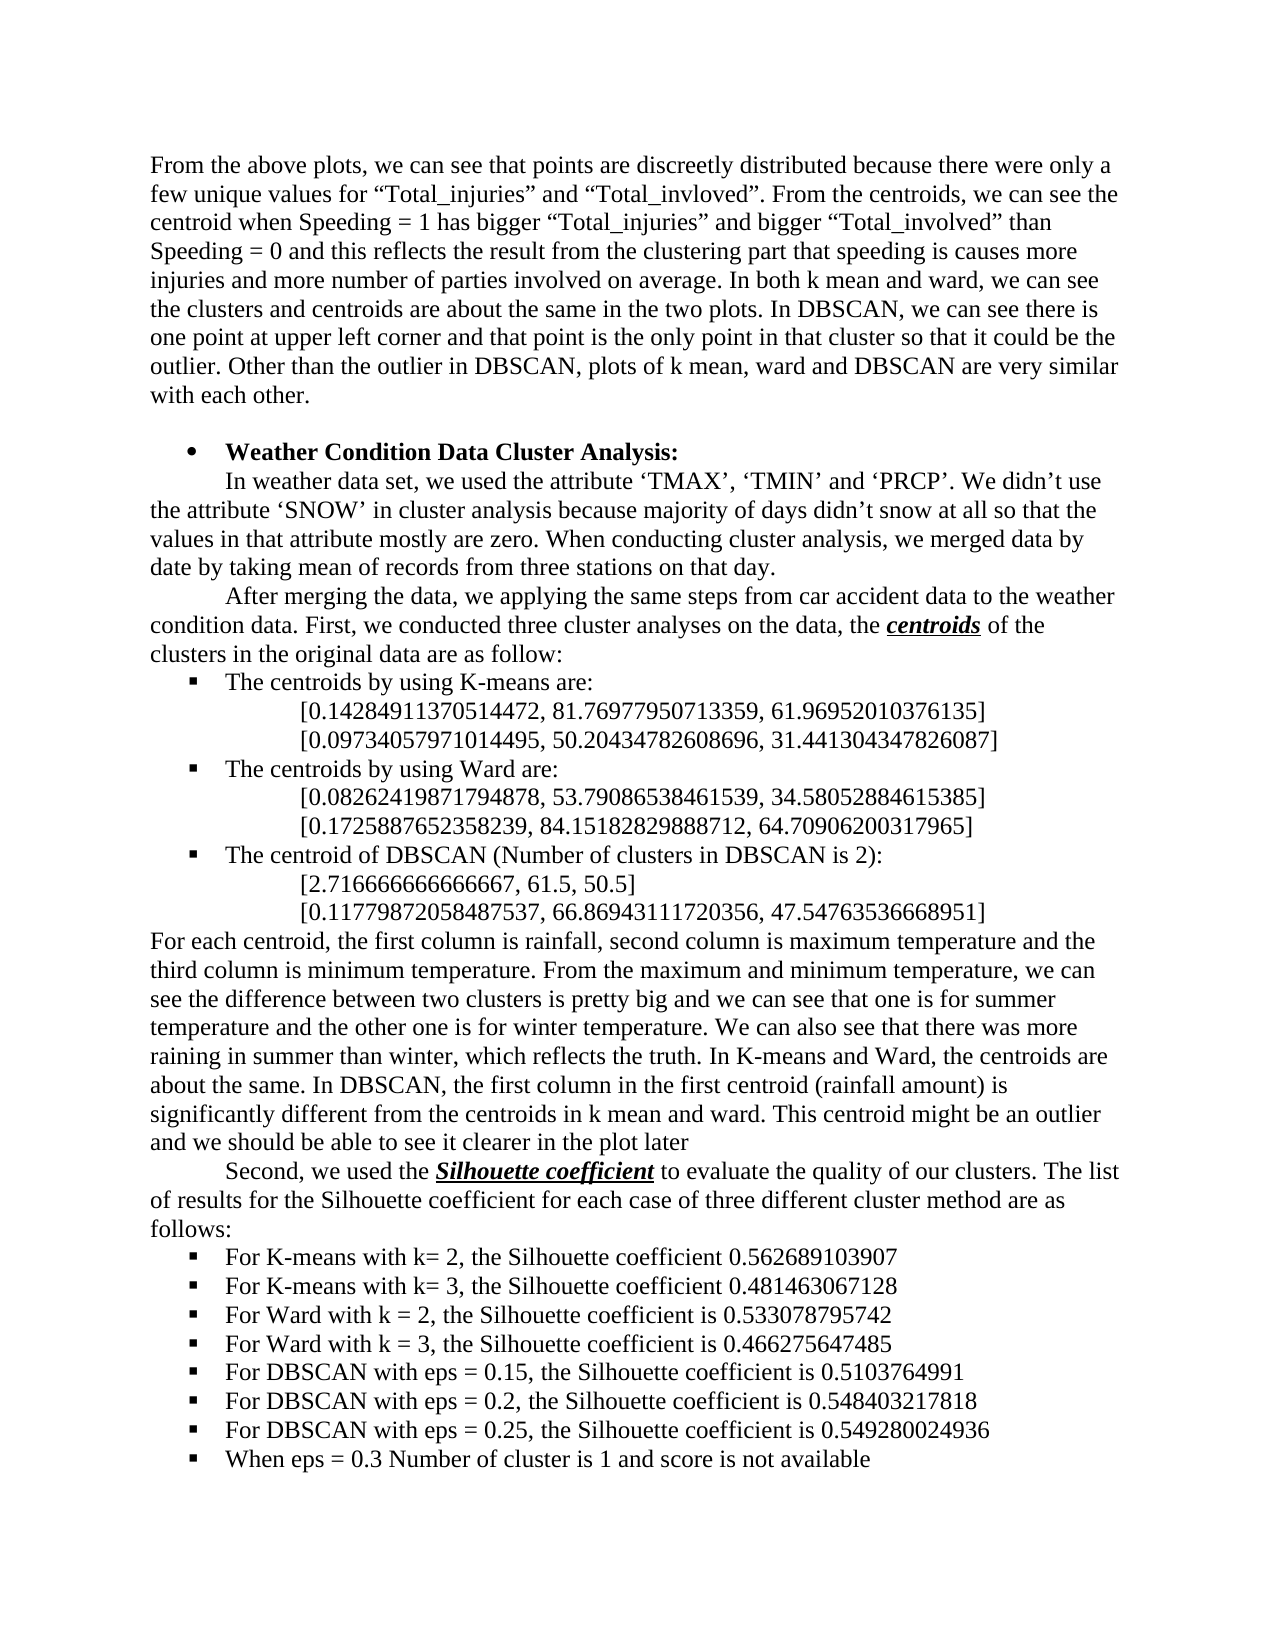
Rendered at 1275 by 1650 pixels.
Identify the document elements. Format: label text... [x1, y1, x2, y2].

list Weather Condition Data Cluster Analysis: [187, 437, 1125, 466]
list For DBSCAN with eps = 0.25, the Silhouette coefficient is 0.549280024936 [187, 1415, 1125, 1444]
text [0.14284911370514472, 81.76977950713359, 61.96952010376135] [300, 696, 1125, 725]
text After merging the data, we applying the same steps from car accident data to the weather condition data. First, we conducted three cluster analyses on the data, the centroids of the clusters in the original data are as follow: [150, 581, 1125, 667]
text [0.11779872058487537, 66.86943111720356, 47.54763536668951] [300, 897, 1125, 926]
list For K-means with k= 2, the Silhouette coefficient 0.562689103907 [187, 1242, 1125, 1271]
text Second, we used the Silhouette coefficient to evaluate the quality of our clusters. The list of results for the Silhouette coefficient for each case of three different cluster method are as follows: [150, 1156, 1125, 1242]
text [0.1725887652358239, 84.15182829888712, 64.70906200317965] [300, 811, 1125, 840]
list When eps = 0.3 Number of cluster is 1 and score is not available [187, 1444, 1125, 1472]
text [2.716666666666667, 61.5, 50.5] [300, 869, 1125, 897]
list The centroids by using Ward are: [187, 754, 1125, 782]
text [0.08262419871794878, 53.79086538461539, 34.58052884615385] [300, 782, 1125, 811]
text For each centroid, the first column is rainfall, second column is maximum temperature and the third column is minimum temperature. From the maximum and minimum temperature, we can see the difference between two clusters is pretty big and we can see that one is for summer temperature and the other one is for winter temperature. We can also see that there was more raining in summer than winter, which reflects the truth. In K-means and Ward, the centroids are about the same. In DBSCAN, the first column in the first centroid (rainfall amount) is significantly different from the centroids in k mean and ward. This centroid might be an outlier and we should be able to see it clearer in the plot later [150, 926, 1125, 1156]
list For Ward with k = 3, the Silhouette coefficient is 0.466275647485 [187, 1329, 1125, 1357]
list For K-means with k= 3, the Silhouette coefficient 0.481463067128 [187, 1271, 1125, 1300]
list For Ward with k = 2, the Silhouette coefficient is 0.533078795742 [187, 1300, 1125, 1329]
list For DBSCAN with eps = 0.15, the Silhouette coefficient is 0.5103764991 [187, 1357, 1125, 1386]
list The centroid of DBSCAN (Number of clusters in DBSCAN is 2): [187, 840, 1125, 869]
list For DBSCAN with eps = 0.2, the Silhouette coefficient is 0.548403217818 [187, 1386, 1125, 1415]
list The centroids by using K-means are: [187, 667, 1125, 696]
text From the above plots, we can see that points are discreetly distributed because there were only a few unique values for “Total_injuries” and “Total_invloved”. From the centroids, we can see the centroid when Speeding = 1 has bigger “Total_injuries” and bigger “Total_involved” than Speeding = 0 and this reflects the result from the clustering part that speeding is causes more injuries and more number of parties involved on average. In both k mean and ward, we can see the clusters and centroids are about the same in the two plots. In DBSCAN, we can see there is one point at upper left corner and that point is the only point in that cluster so that it could be the outlier. Other than the outlier in DBSCAN, plots of k mean, ward and DBSCAN are very similar with each other. [150, 150, 1125, 409]
text In weather data set, we used the attribute ‘TMAX’, ‘TMIN’ and ‘PRCP’. We didn’t use the attribute ‘SNOW’ in cluster analysis because majority of days didn’t snow at all so that the values in that attribute mostly are zero. When conducting cluster analysis, we merged data by date by taking mean of records from three stations on that day. [150, 466, 1125, 581]
text [0.09734057971014495, 50.20434782608696, 31.441304347826087] [300, 725, 1125, 754]
